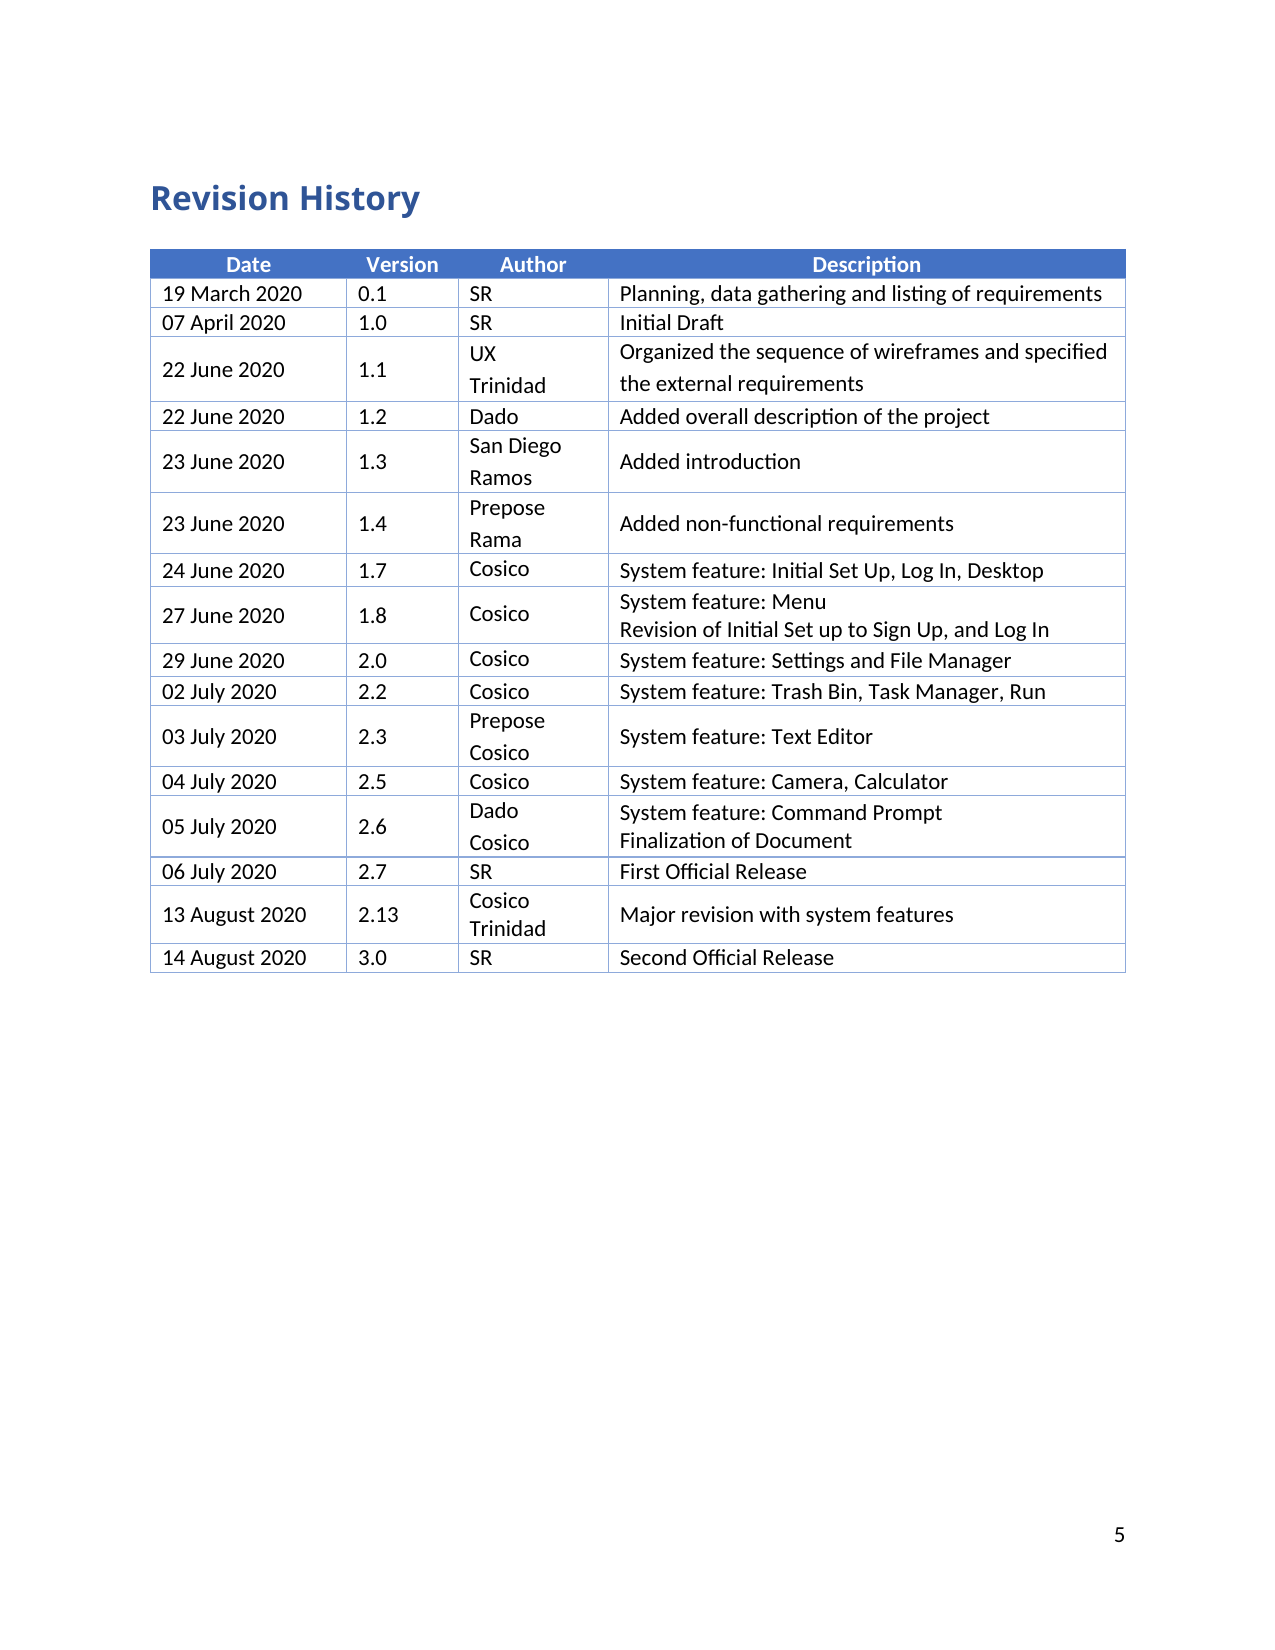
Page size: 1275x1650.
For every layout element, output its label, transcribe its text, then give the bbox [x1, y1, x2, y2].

table_cell Major revision with system features [609, 886, 1125, 942]
table_cell Added overall description of the project [609, 402, 1125, 430]
table_cell System feature: Text Editor [609, 706, 1125, 766]
table_cell Prepose Cosico [459, 706, 608, 766]
subtitle Revision History [150, 175, 1125, 220]
table_header Description [609, 250, 1125, 278]
table_cell 27 June 2020 [151, 587, 346, 643]
table_cell System feature: Camera, Calculator [609, 767, 1125, 795]
table_cell 02 July 2020 [151, 677, 346, 705]
table_cell 04 July 2020 [151, 767, 346, 795]
table_cell 23 June 2020 [151, 431, 346, 492]
table_cell 2.3 [347, 706, 458, 766]
table_cell 29 June 2020 [151, 644, 346, 676]
table_cell SR [459, 308, 608, 336]
table_cell System feature: Command Prompt Finalization of Document [609, 796, 1125, 856]
table_cell 2.6 [347, 796, 458, 856]
table_cell 0.1 [347, 279, 458, 307]
table_cell First Official Release [609, 858, 1125, 885]
table_cell 1.0 [347, 308, 458, 336]
table_cell SR [459, 944, 608, 972]
table_cell 1.7 [347, 554, 458, 586]
table_cell 22 June 2020 [151, 337, 346, 401]
table_header Author [459, 250, 608, 278]
table_cell 2.2 [347, 677, 458, 705]
table_cell San Diego Ramos [459, 431, 608, 492]
table_header Date [151, 250, 346, 278]
table_cell 1.1 [347, 337, 458, 401]
table_cell 3.0 [347, 944, 458, 972]
table_cell Cosico [459, 767, 608, 795]
table_cell 2.13 [347, 886, 458, 942]
table_cell Cosico [459, 677, 608, 705]
table_cell Cosico [459, 587, 608, 643]
table_cell 14 August 2020 [151, 944, 346, 972]
table_cell SR [459, 279, 608, 307]
table_cell System feature: Trash Bin, Task Manager, Run [609, 677, 1125, 705]
table_cell 2.0 [347, 644, 458, 676]
table_cell 23 June 2020 [151, 493, 346, 553]
table_cell 1.2 [347, 402, 458, 430]
table_cell Added non-functional requirements [609, 493, 1125, 553]
table_cell Dado [459, 402, 608, 430]
table_cell 03 July 2020 [151, 706, 346, 766]
table_cell 22 June 2020 [151, 402, 346, 430]
table_cell Planning, data gathering and listing of requirements [609, 279, 1125, 307]
table_cell UX Trinidad [459, 337, 608, 401]
table_cell SR [459, 858, 608, 885]
table_cell Dado Cosico [459, 796, 608, 856]
table_cell System feature: Initial Set Up, Log In, Desktop [609, 554, 1125, 586]
table_cell 1.4 [347, 493, 458, 553]
table_cell Cosico [459, 644, 608, 676]
table_cell Initial Draft [609, 308, 1125, 336]
table_cell Cosico [459, 554, 608, 586]
table_cell 05 July 2020 [151, 796, 346, 856]
table_header Version [347, 250, 458, 278]
table_cell 1.3 [347, 431, 458, 492]
table_cell 1.8 [347, 587, 458, 643]
table_cell 13 August 2020 [151, 886, 346, 942]
table_cell System feature: Menu Revision of Initial Set up to Sign Up, and Log In [609, 587, 1125, 643]
table_cell System feature: Settings and File Manager [609, 644, 1125, 676]
table_cell Added introduction [609, 431, 1125, 492]
table_cell 2.5 [347, 767, 458, 795]
table_cell Second Official Release [609, 944, 1125, 972]
table_cell 2.7 [347, 858, 458, 885]
table_cell Organized the sequence of wireframes and specified the external requirements [609, 337, 1125, 401]
table_cell 06 July 2020 [151, 858, 346, 885]
table_cell 07 April 2020 [151, 308, 346, 336]
table_cell Cosico Trinidad [459, 886, 608, 942]
table_cell 19 March 2020 [151, 279, 346, 307]
table_cell 24 June 2020 [151, 554, 346, 586]
table_cell Prepose Rama [459, 493, 608, 553]
